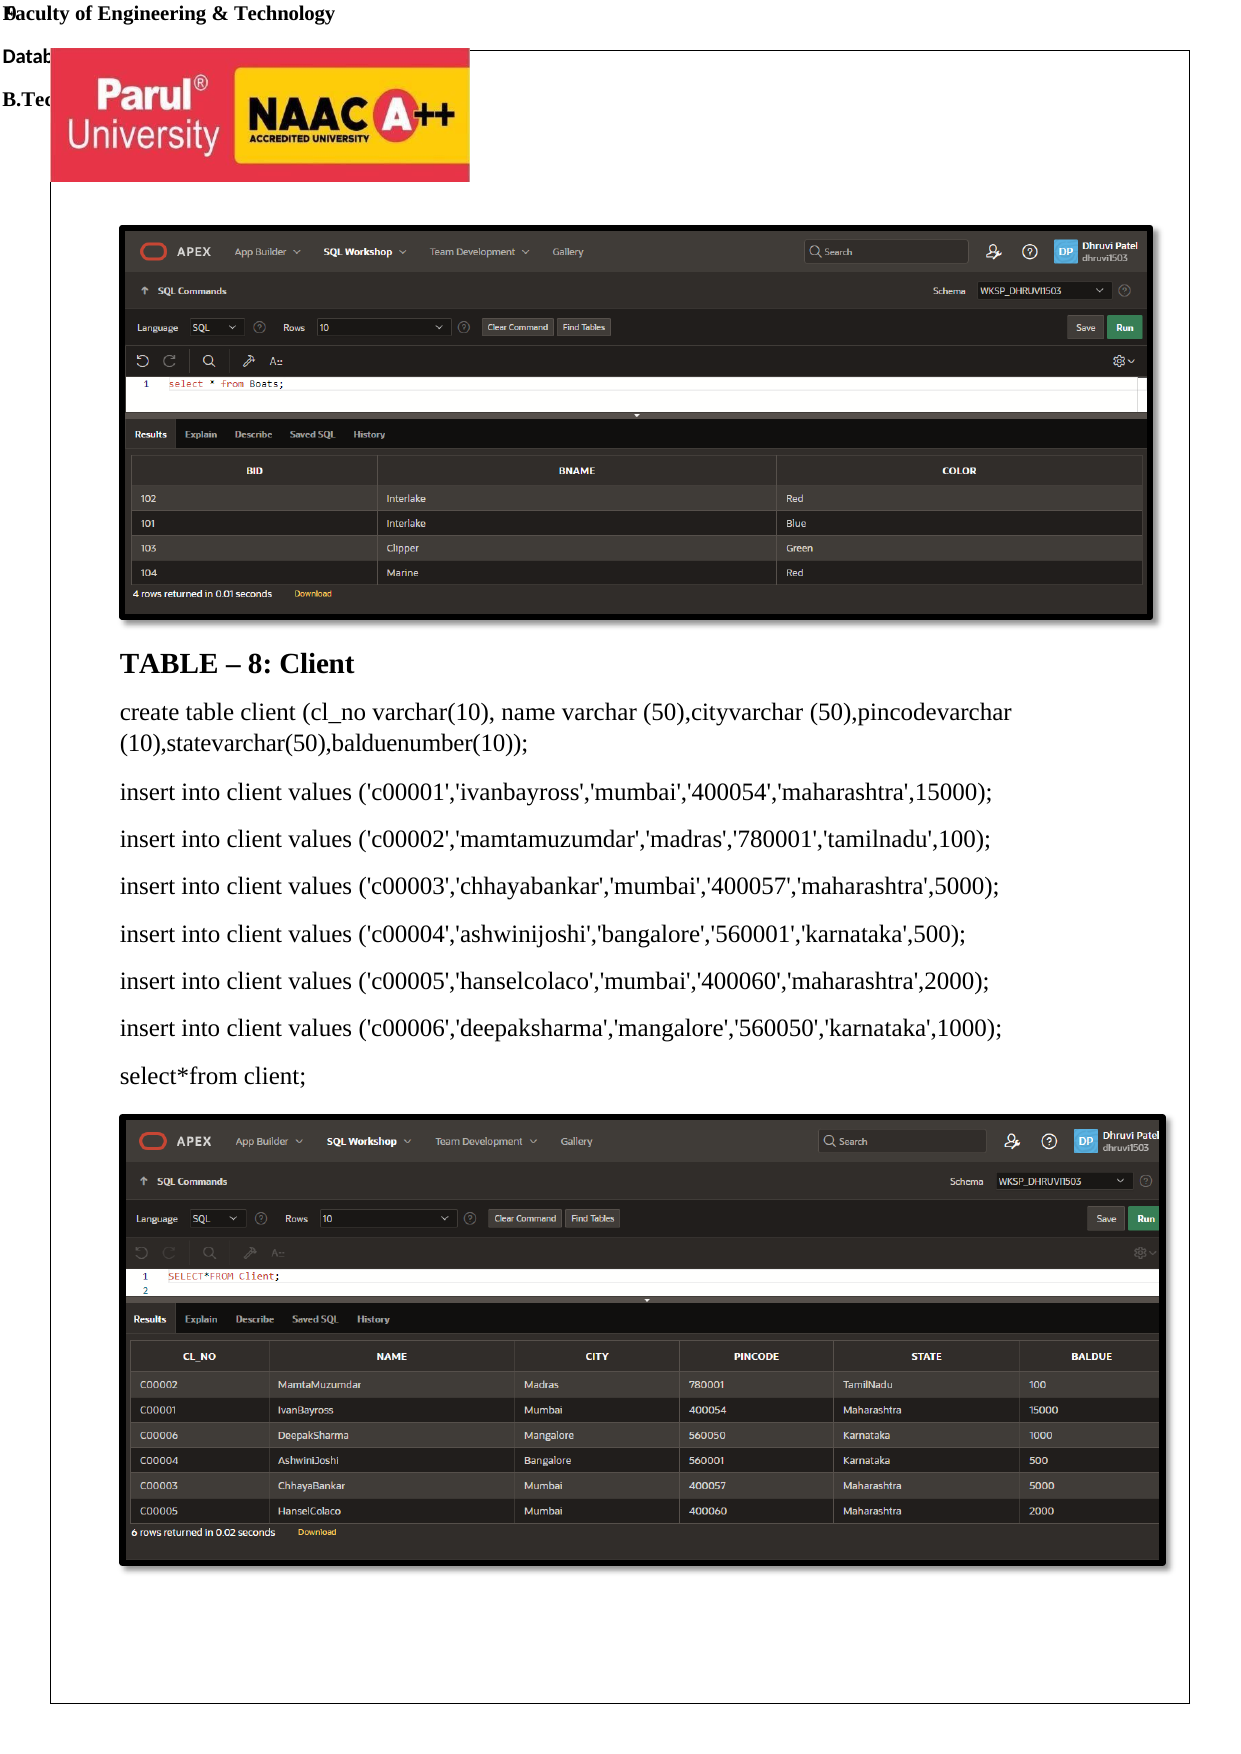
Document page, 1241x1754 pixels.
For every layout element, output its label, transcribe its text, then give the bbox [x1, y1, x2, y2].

picture [50, 48, 470, 182]
subtitle TABLE – 8: Client [119, 646, 1176, 680]
text create table client (cl_no varchar(10), name varchar (50),cityvarchar (50),pincodevarchar (10),statevarchar(50),balduenumber(10)); [119, 697, 1176, 757]
text insert into client values ('c00001','ivanbayross','mumbai','400054','maharashtra',15000); insert into client values ('c00002','mamtamuzumdar','madras','780001','tamilnadu',100); insert into client values ('c00003','chhayabankar','mumbai','400057','maharashtra',5000); insert into client values ('c00004','ashwinijoshi','bangalore','560001','karnataka',500); insert into client values ('c00005','hanselcolaco','mumbai','400060','maharashtra',2000); insert into client values ('c00006','deepaksharma','mangalore','560050','karnataka',1000); select*from client; [119, 777, 1018, 1090]
picture [117, 223, 1165, 631]
picture [117, 1112, 1177, 1577]
